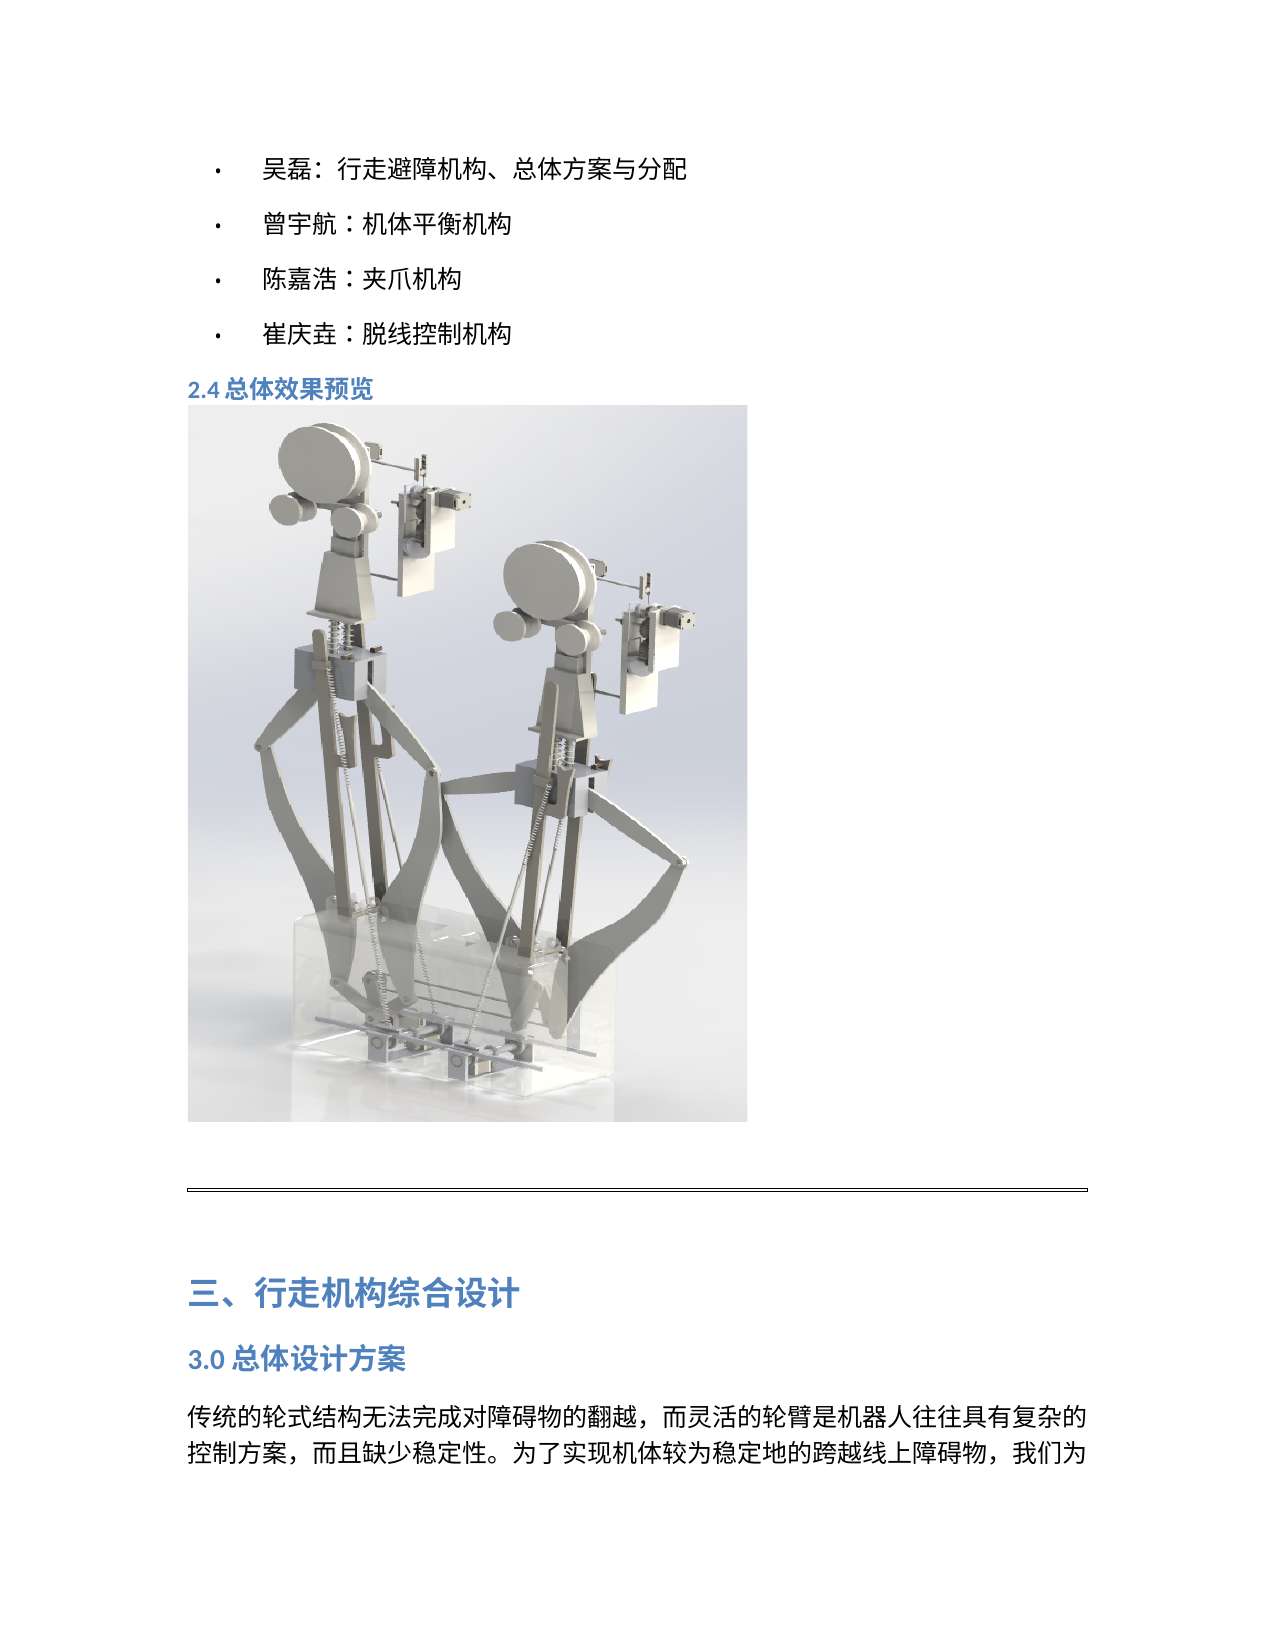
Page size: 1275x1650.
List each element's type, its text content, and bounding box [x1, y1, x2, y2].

subtitle 2.4总体效果预览 [187, 372, 1087, 406]
picture [187, 405, 748, 1122]
list 陈嘉浩：夹爪机构 [212, 262, 1087, 296]
list 崔庆垚：脱线控制机构 [212, 317, 1087, 351]
list 吴磊：行走避障机构、总体方案与分配 [212, 150, 1087, 186]
subtitle 3.0 总体设计方案 [187, 1336, 1087, 1378]
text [187, 1397, 1087, 1469]
subtitle 三、行走机构综合设计 [187, 1267, 1087, 1315]
list 曾宇航：机体平衡机构 [212, 207, 1087, 241]
